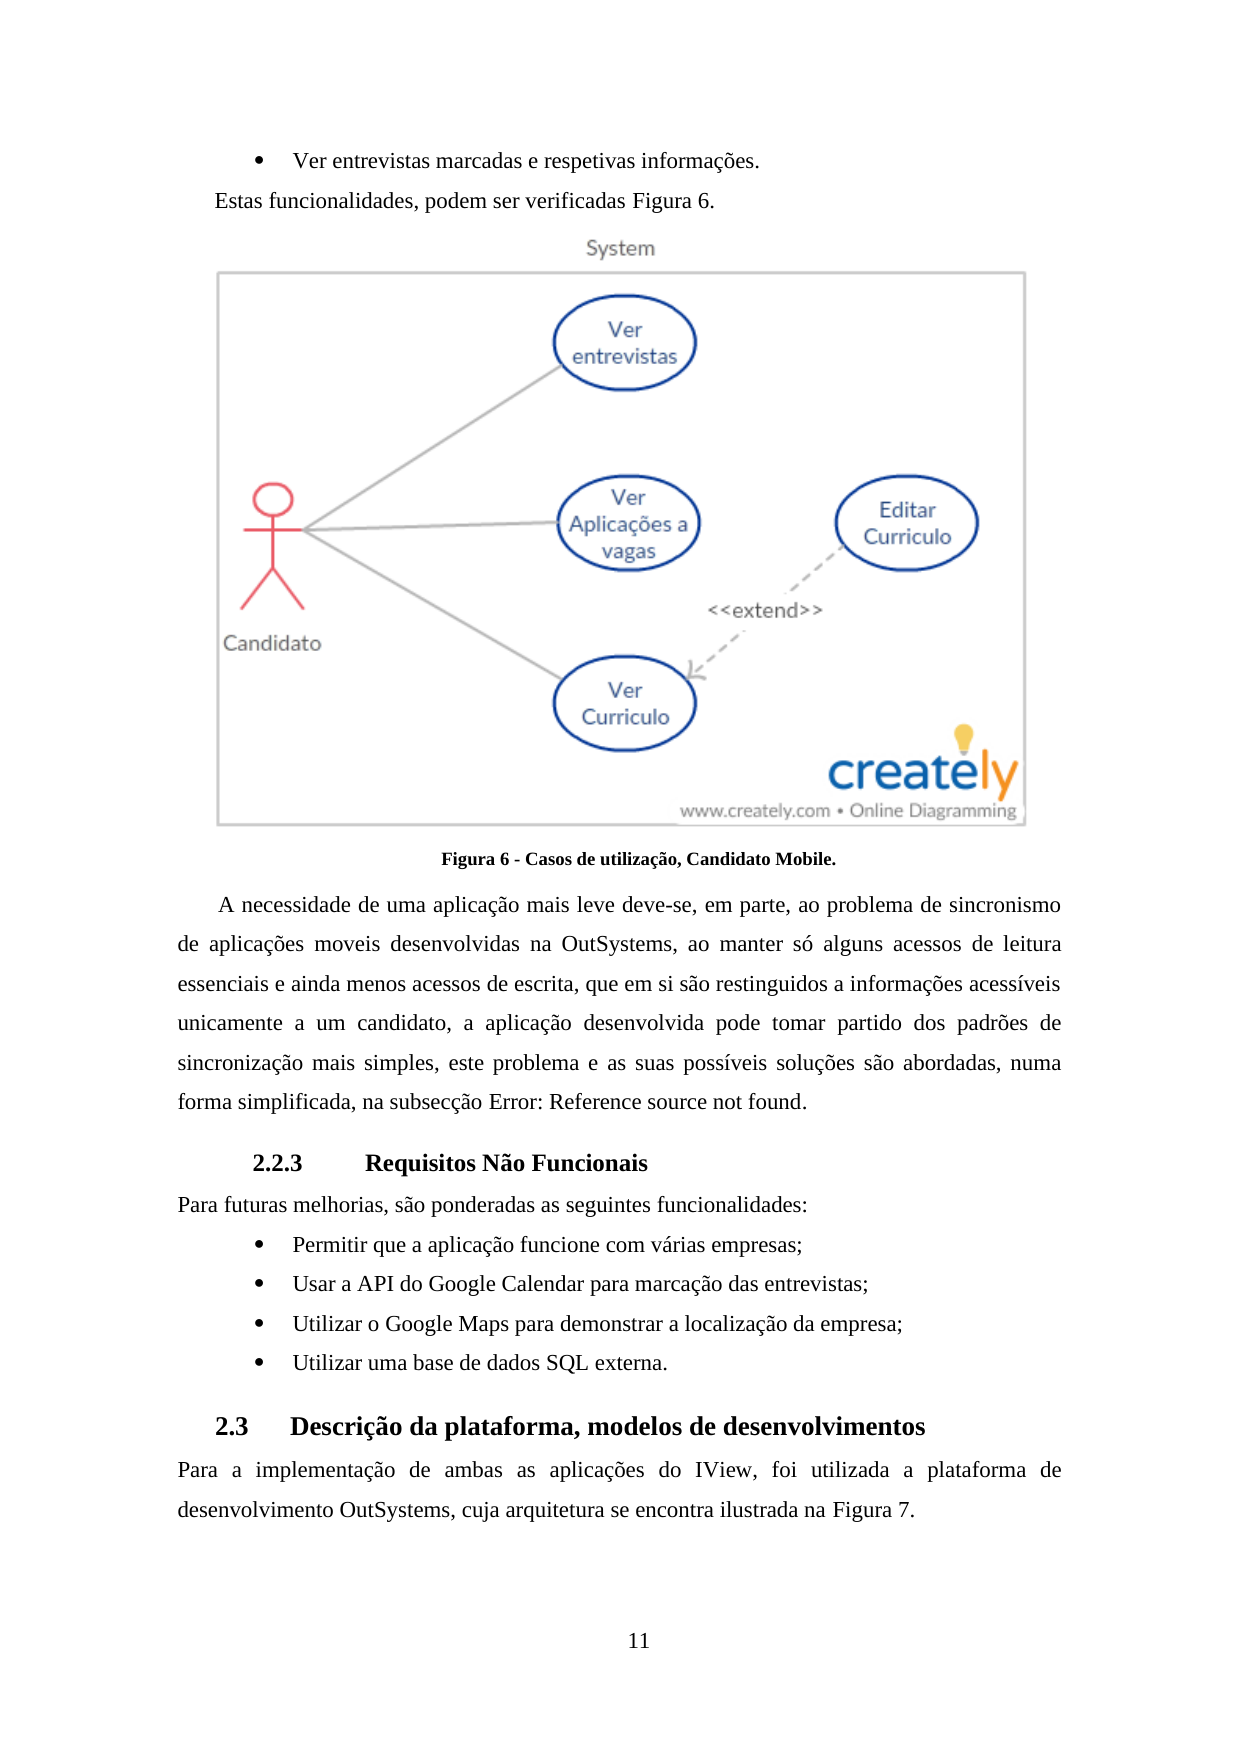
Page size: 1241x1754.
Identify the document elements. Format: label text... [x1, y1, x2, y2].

list Utilizar uma base de dados SQL externa. [255, 1349, 1063, 1376]
text Figura - Casos de utilização, Candidato Mobile. [177, 848, 1063, 870]
picture [202, 226, 1039, 836]
list Usar a API do Google Calendar para marcação das entrevistas; [255, 1270, 1063, 1297]
list Permitir que a aplicação funcione com várias empresas; [255, 1231, 1063, 1257]
text Para a implementação de ambas as aplicações do IView, foi utilizada a plataforma de desenvolvimento OutSystems, cuja arquitetura se encontra ilustrada na Figura 7. [177, 1456, 1063, 1522]
subtitle Requisitos Não Funcionais [252, 1148, 1063, 1177]
text Para futuras melhorias, são ponderadas as seguintes funcionalidades: [177, 1191, 1063, 1218]
list Ver entrevistas marcadas e respetivas informações. [255, 148, 1063, 174]
text Estas funcionalidades, podem ser verificadas Figura 6. [177, 187, 1063, 213]
subtitle Descrição da plataforma, modelos de desenvolvimentos [215, 1410, 1063, 1441]
list Utilizar o Google Maps para demonstrar a localização da empresa; [255, 1310, 1063, 1336]
